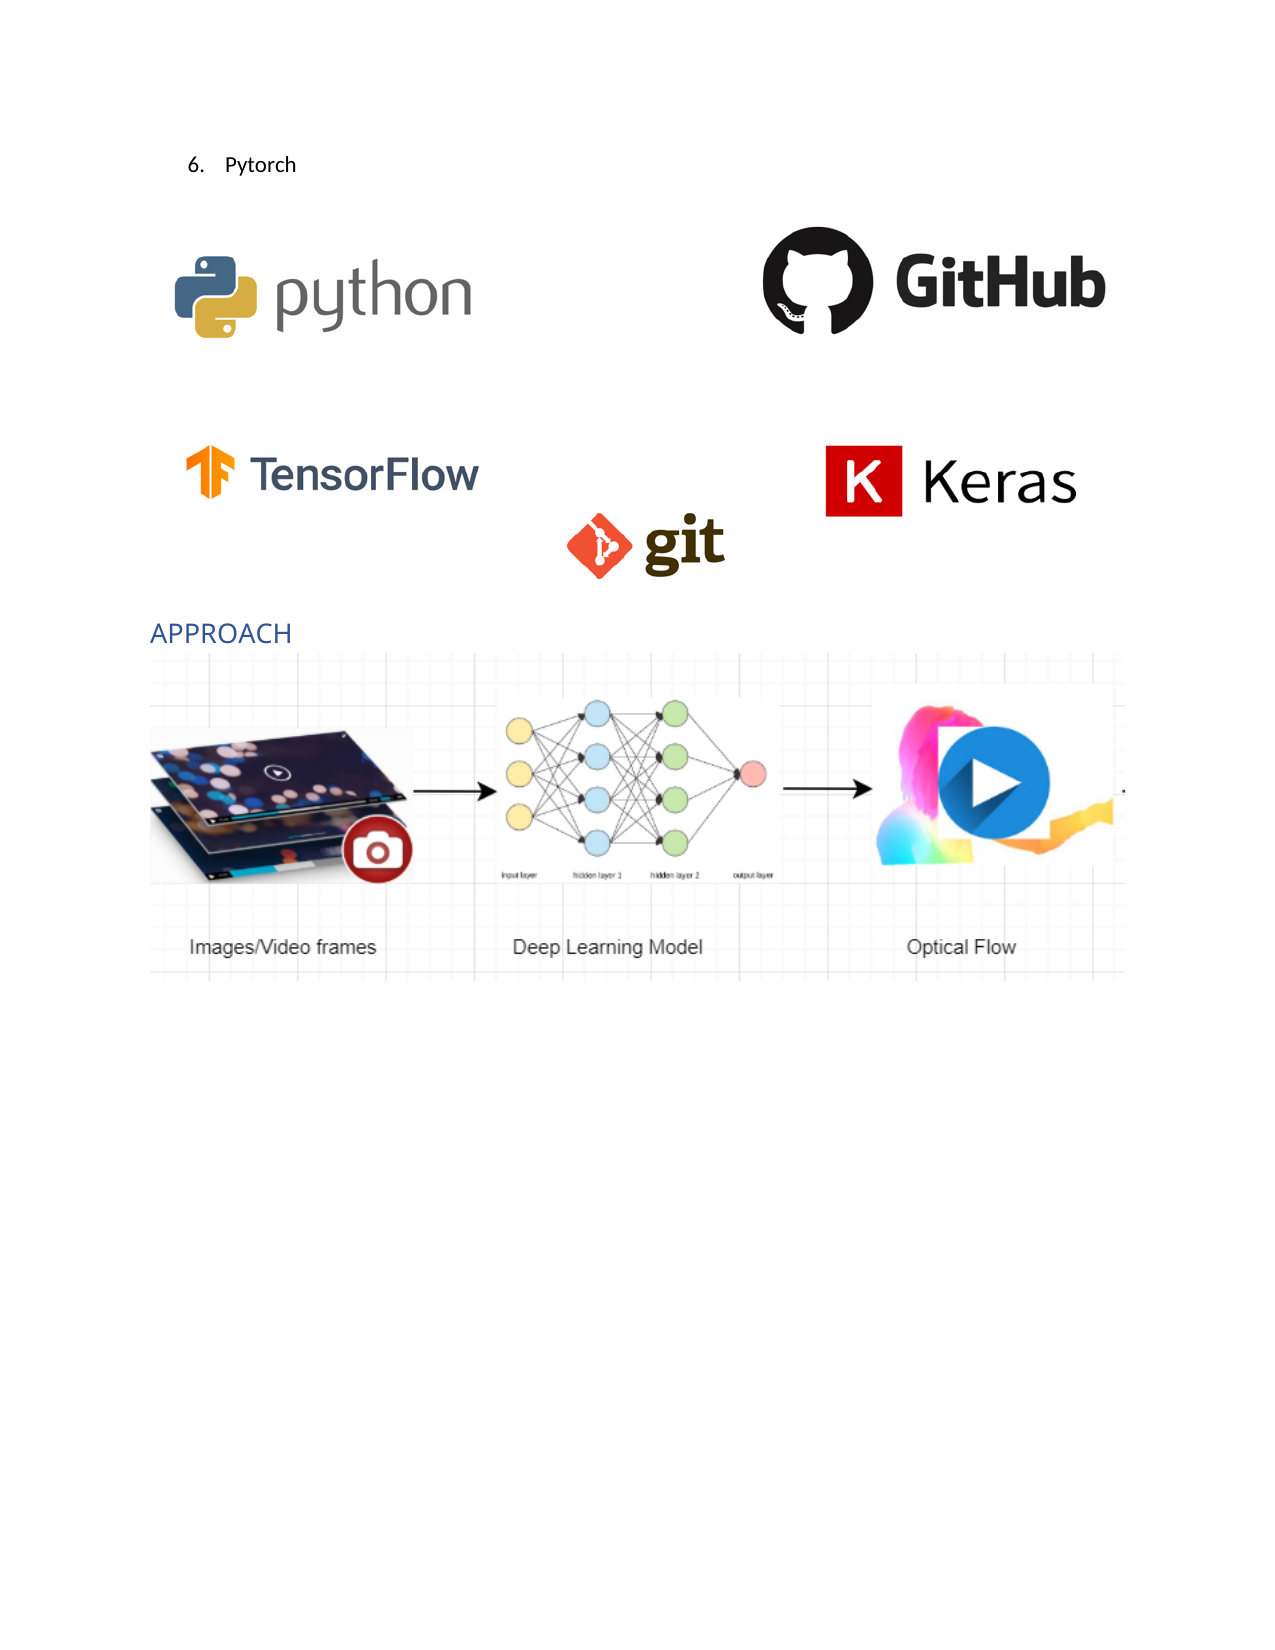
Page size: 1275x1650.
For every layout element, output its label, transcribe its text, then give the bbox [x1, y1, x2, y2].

picture [150, 196, 1125, 596]
picture [150, 653, 1125, 981]
subtitle APPROACH [150, 614, 1125, 651]
list Pytorch [187, 150, 1125, 178]
